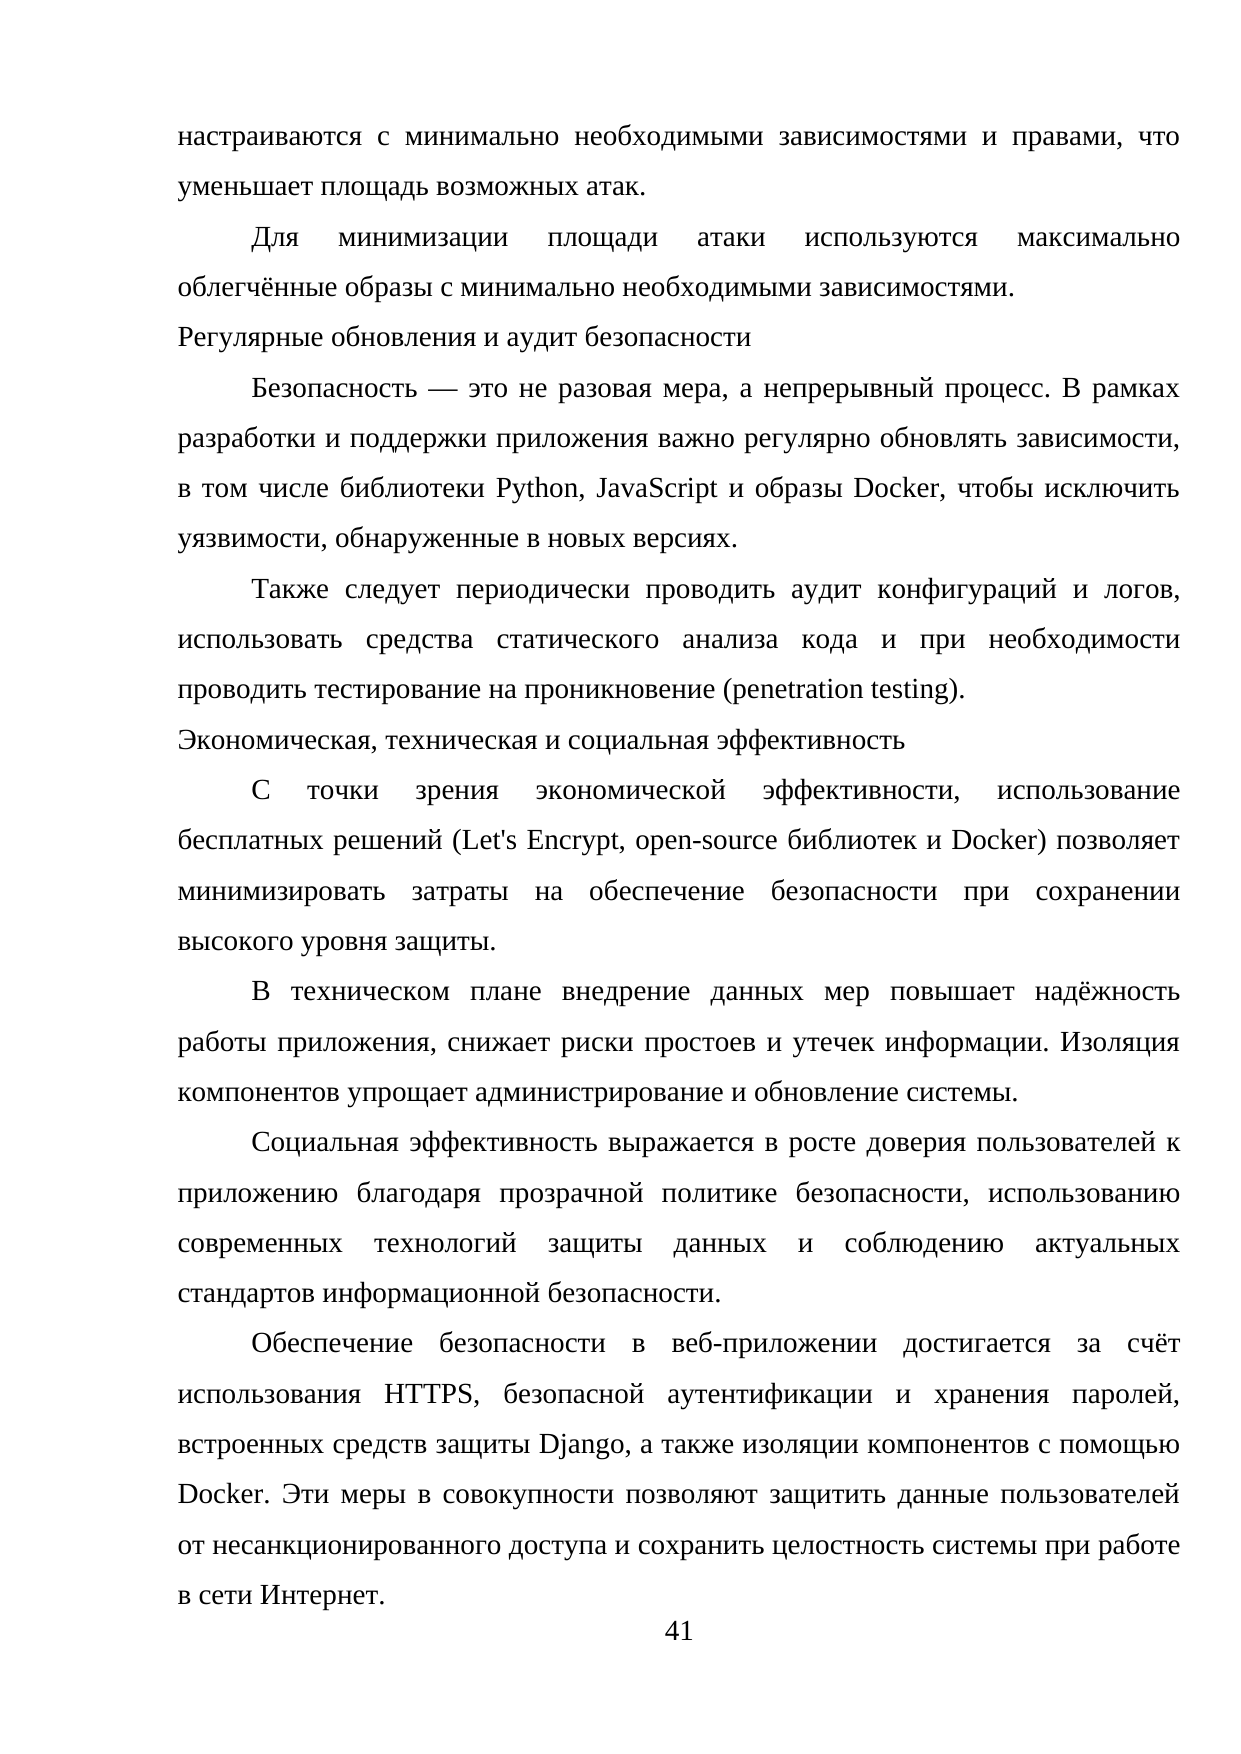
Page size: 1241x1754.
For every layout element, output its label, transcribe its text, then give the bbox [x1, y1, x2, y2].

text Обеспечение безопасности в веб-приложении достигается за счёт использования HTTPS, безопасной аутентификации и хранения паролей, встроенных средств защиты Django, а также изоляции компонентов с помощью Docker. Эти меры в совокупности позволяют защитить данные пользователей от несанкционированного доступа и сохранить целостность системы при работе в сети Интернет. [177, 1326, 1181, 1611]
text Безопасность — это не разовая мера, а непрерывный процесс. В рамках разработки и поддержки приложения важно регулярно обновлять зависимости, в том числе библиотеки Python, JavaScript и образы Docker, чтобы исключить уязвимости, обнаруженные в новых версиях. [177, 370, 1181, 554]
text Экономическая, техническая и социальная эффективность [177, 722, 1181, 755]
text Для минимизации площади атаки используются максимально облегчённые образы с минимально необходимыми зависимостями. [177, 219, 1181, 303]
text Регулярные обновления и аудит безопасности [177, 319, 1181, 353]
text Социальная эффективность выражается в росте доверия пользователей к приложению благодаря прозрачной политике безопасности, использованию современных технологий защиты данных и соблюдению актуальных стандартов информационной безопасности. [177, 1124, 1181, 1309]
text Также следует периодически проводить аудит конфигураций и логов, использовать средства статического анализа кода и при необходимости проводить тестирование на проникновение (penetration testing). [177, 571, 1181, 705]
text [177, 118, 1181, 202]
text С точки зрения экономической эффективности, использование бесплатных решений (Let's Encrypt, open-source библиотек и Docker) позволяет минимизировать затраты на обеспечение безопасности при сохранении высокого уровня защиты. [177, 772, 1181, 957]
text В техническом плане внедрение данных мер повышает надёжность работы приложения, снижает риски простоев и утечек информации. Изоляция компонентов упрощает администрирование и обновление системы. [177, 973, 1181, 1108]
